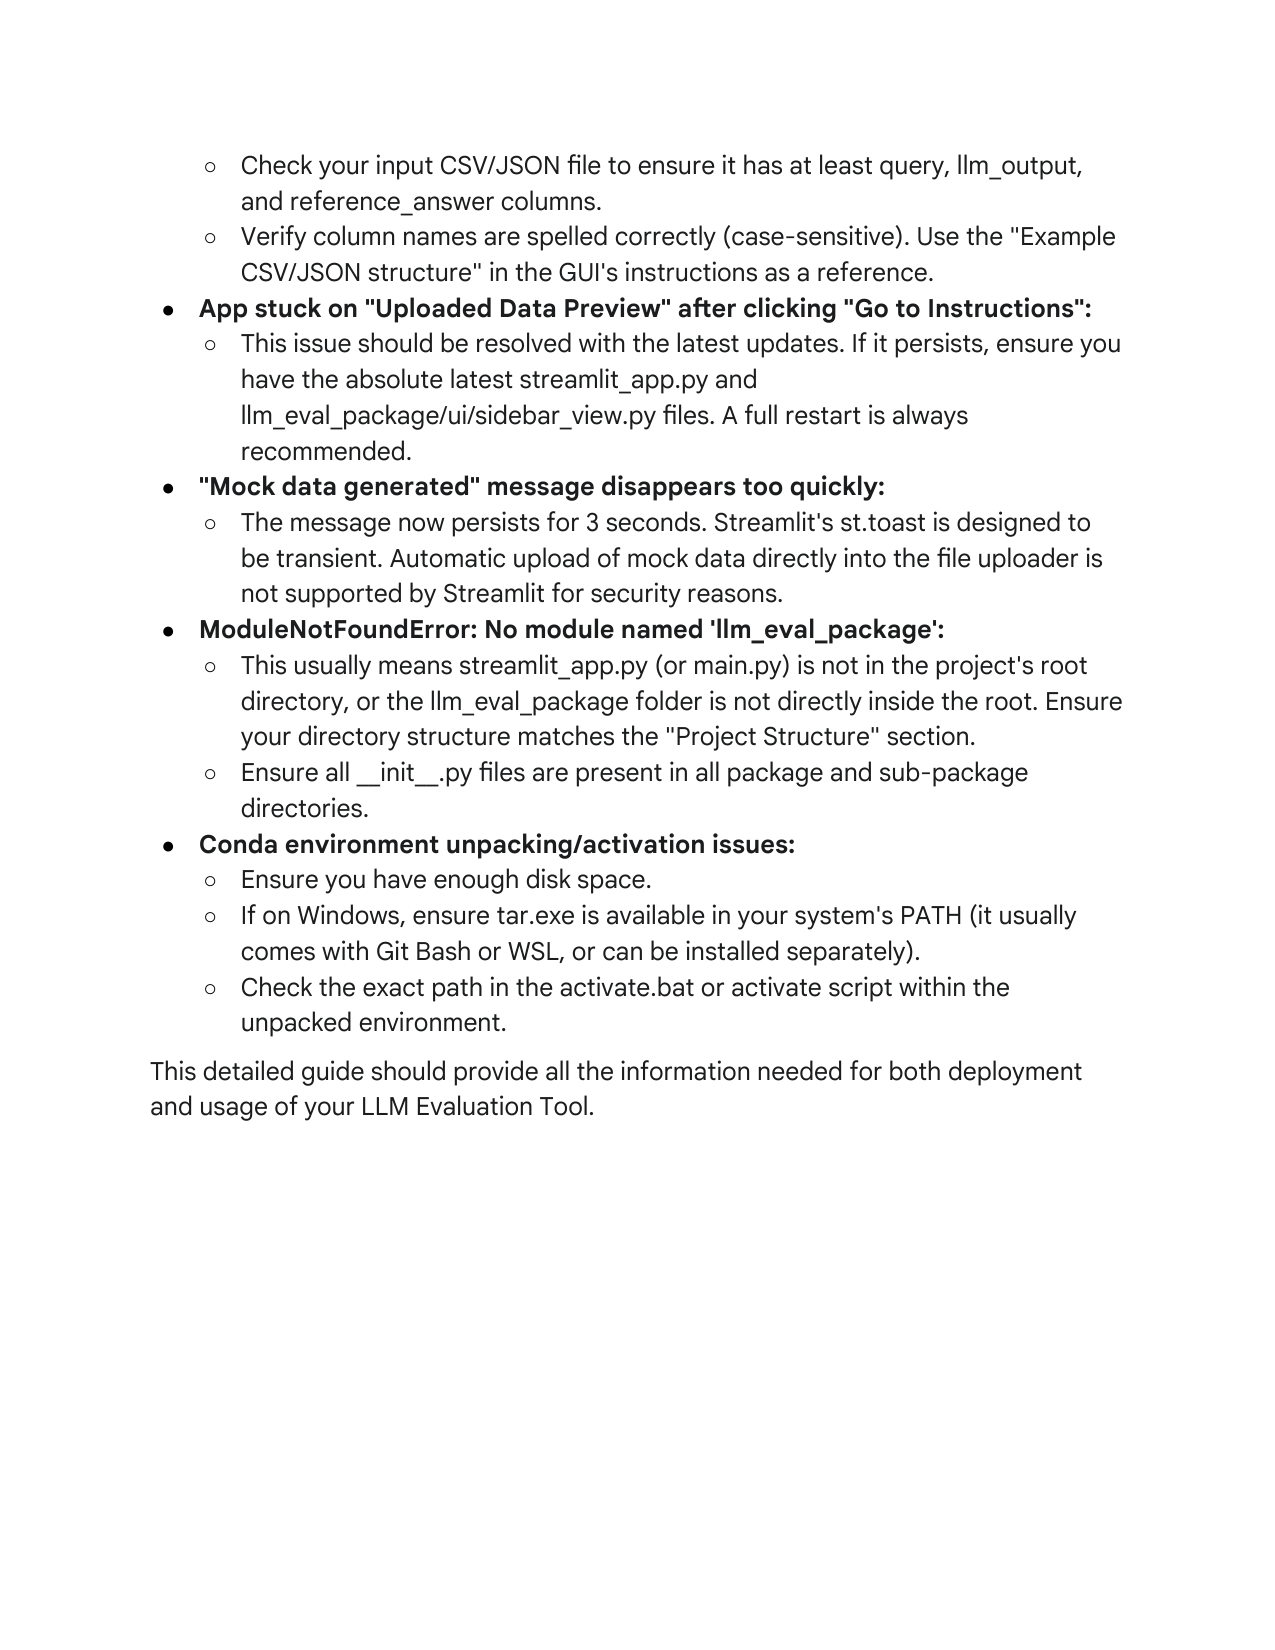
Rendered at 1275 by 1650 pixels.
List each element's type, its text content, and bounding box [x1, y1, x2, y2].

list App stuck on "Uploaded Data Preview" after clicking "Go to Instructions": [161, 293, 1125, 324]
list Check the exact path in the activate.bat or activate script within the unpacked environment. [203, 972, 1125, 1039]
text This detailed guide should provide all the information needed for both deployment and usage of your LLM Evaluation Tool. [150, 1056, 1125, 1123]
list Verify column names are spelled correctly (case-sensitive). Use the "Example CSV/JSON structure" in the GUI's instructions as a reference. [203, 221, 1125, 288]
list "Mock data generated" message disappears too quickly: [161, 472, 1125, 503]
list This usually means streamlit_app.py (or main.py) is not in the project's root directory, or the llm_eval_package folder is not directly inside the root. Ensure your directory structure matches the "Project Structure" section. [203, 650, 1125, 753]
list Check your input CSV/JSON file to ensure it has at least query, llm_output, and reference_answer columns. [203, 150, 1125, 217]
list The message now persists for 3 seconds. Streamlit's st.toast is designed to be transient. Automatic upload of mock data directly into the file uploader is not supported by Streamlit for security reasons. [203, 507, 1125, 610]
list This issue should be resolved with the latest updates. If it persists, ensure you have the absolute latest streamlit_app.py and llm_eval_package/ui/sidebar_view.py files. A full restart is always recommended. [203, 329, 1125, 467]
list ModuleNotFoundError: No module named 'llm_eval_package': [161, 614, 1125, 646]
list Ensure all __init__.py files are present in all package and sub-package directories. [203, 757, 1125, 824]
list Ensure you have enough disk space. [203, 864, 1125, 896]
list If on Windows, ensure tar.exe is available in your system's PATH (it usually comes with Git Bash or WSL, or can be installed separately). [203, 900, 1125, 967]
list Conda environment unpacking/activation issues: [161, 829, 1125, 860]
